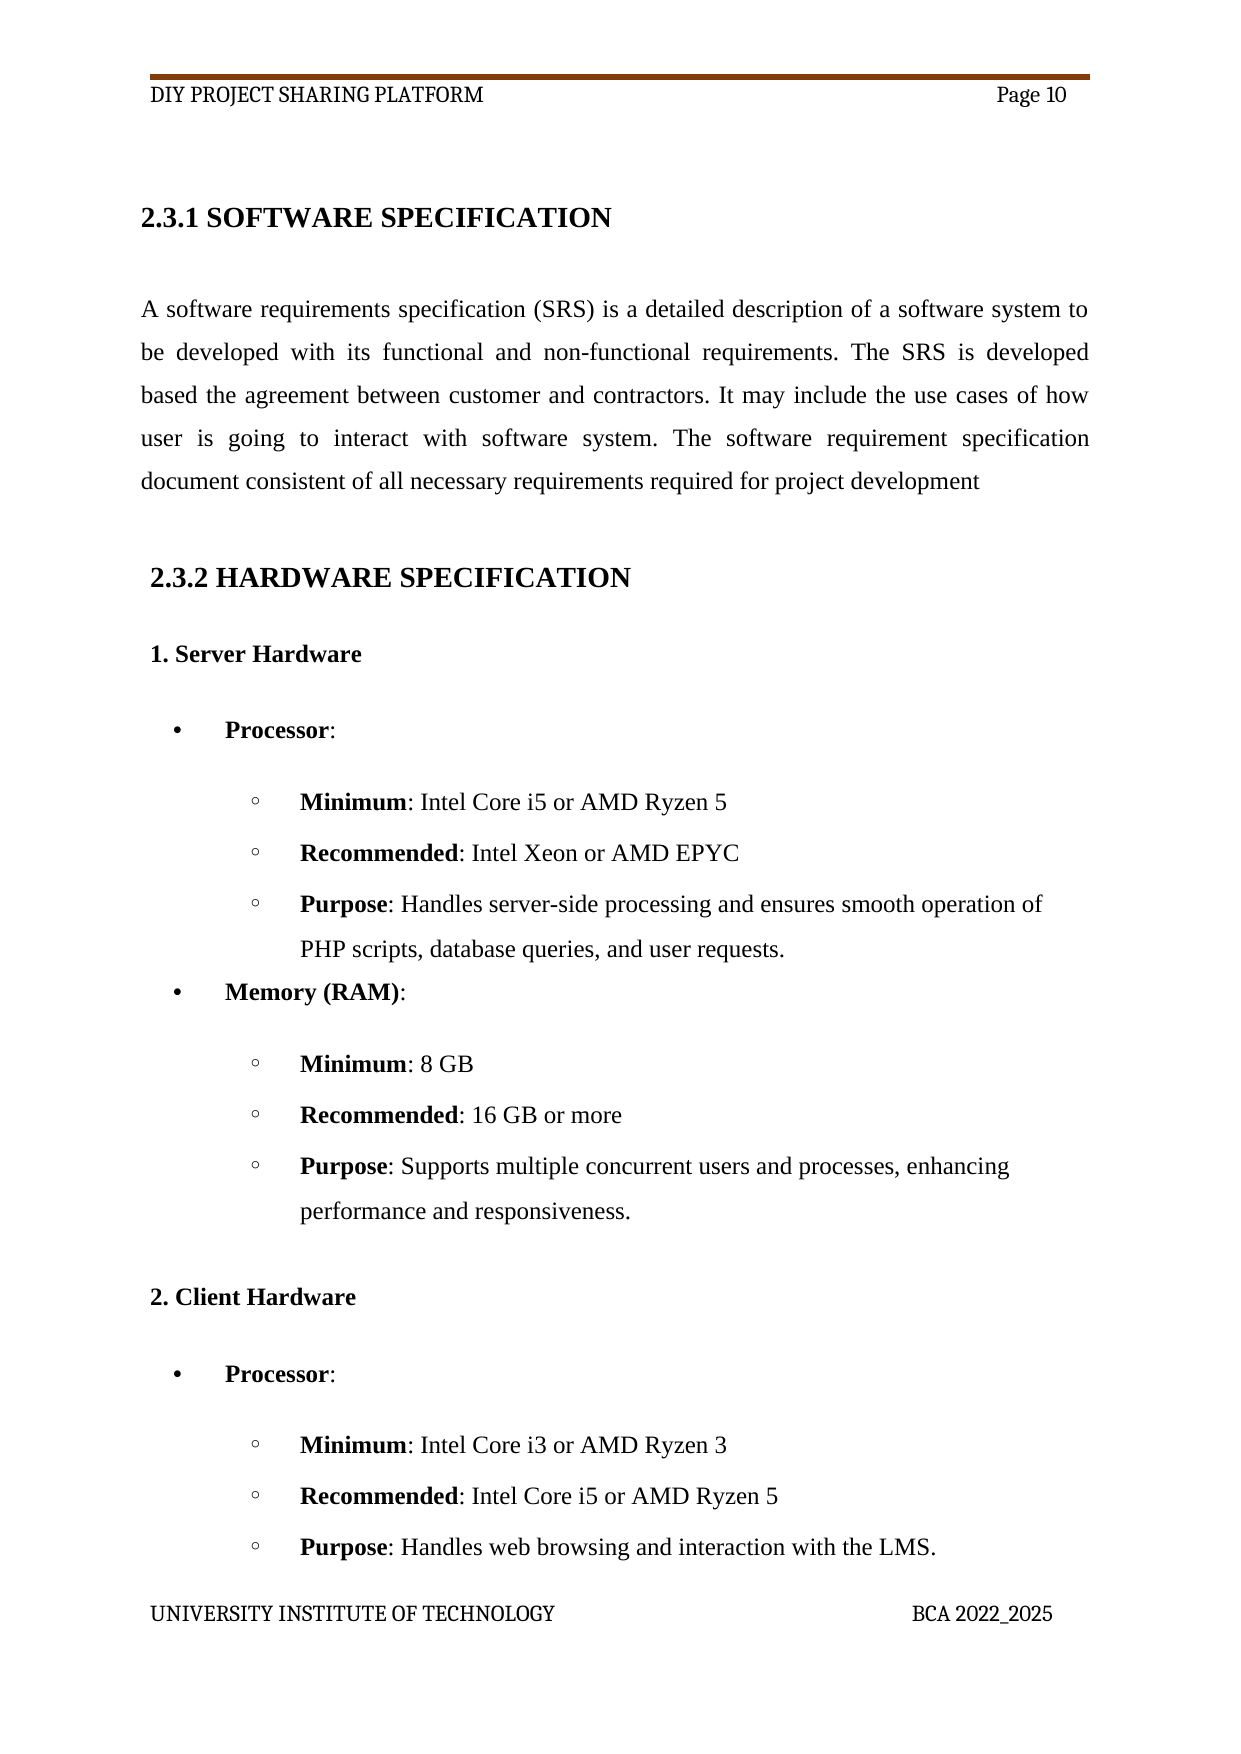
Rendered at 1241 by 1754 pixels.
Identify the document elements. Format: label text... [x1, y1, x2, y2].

list Recommended: Intel Xeon or AMD EPYC [248, 835, 1090, 869]
list Minimum: 8 GB [248, 1046, 1090, 1079]
list Processor: [173, 1359, 1090, 1387]
text 1. Server Hardware [150, 639, 1090, 668]
list Minimum: Intel Core i5 or AMD Ryzen 5 [248, 784, 1090, 818]
list Recommended: 16 GB or more [248, 1097, 1090, 1131]
text 2. Client Hardware [150, 1282, 1090, 1311]
list Purpose: Handles web browsing and interaction with the LMS. [248, 1529, 1090, 1563]
list Purpose: Handles server-side processing and ensures smooth operation of PHP scripts, database queries, and user requests. [248, 886, 1090, 963]
text A software requirements specification (SRS) is a detailed description of a software system to be developed with its functional and non-functional requirements. The SRS is developed based the agreement between customer and contractors. It may include the use cases of how user is going to interact with software system. The software requirement specification document consistent of all necessary requirements required for project development [141, 294, 1090, 495]
list Purpose: Supports multiple concurrent users and processes, enhancing performance and responsiveness. [248, 1148, 1090, 1225]
list Memory (RAM): [173, 977, 1090, 1006]
text 2.3.1 SOFTWARE SPECIFICATION [141, 200, 1090, 234]
text 2.3.2 HARDWARE SPECIFICATION [150, 560, 1090, 593]
list Processor: [173, 716, 1090, 744]
list Minimum: Intel Core i3 or AMD Ryzen 3 [248, 1427, 1090, 1461]
list Recommended: Intel Core i5 or AMD Ryzen 5 [248, 1478, 1090, 1512]
